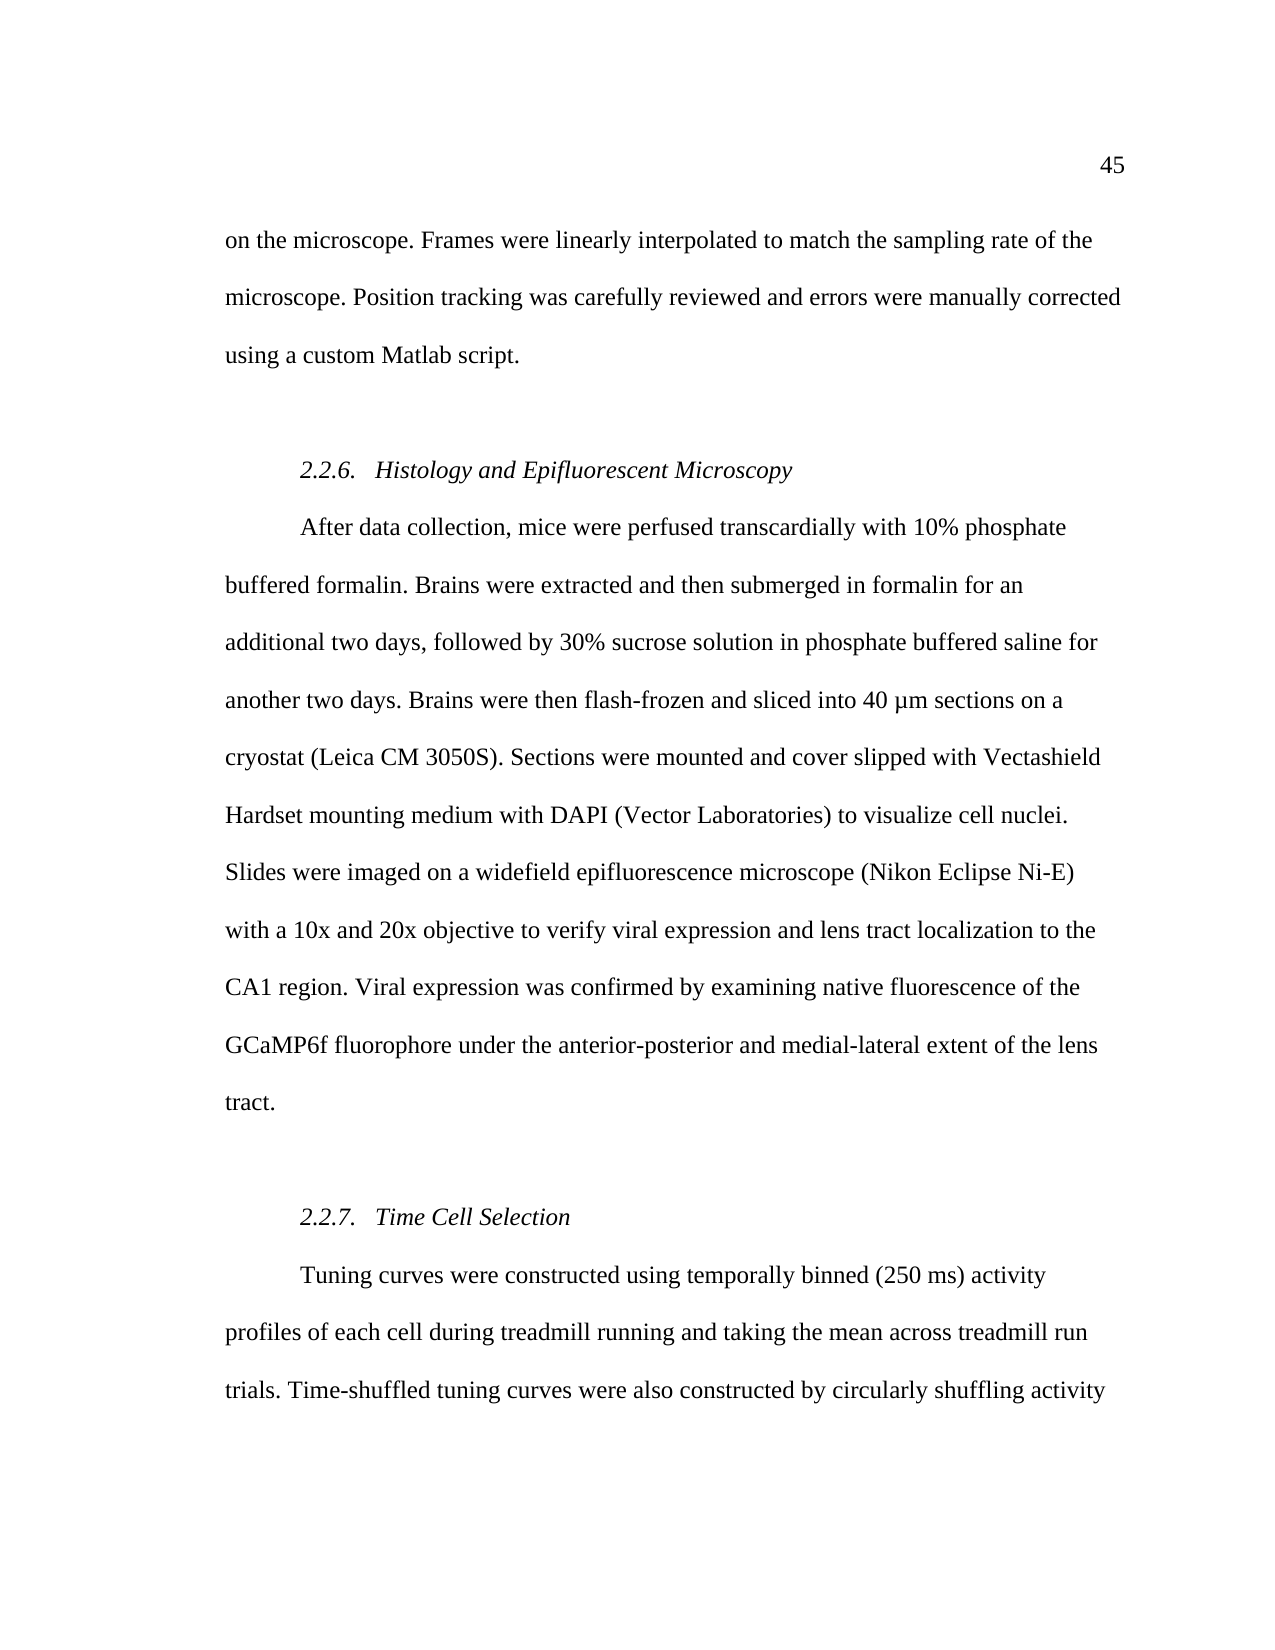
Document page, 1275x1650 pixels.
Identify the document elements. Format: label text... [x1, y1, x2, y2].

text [225, 225, 1125, 369]
subtitle Histology and Epifluorescent Microscopy [300, 455, 1125, 484]
subtitle Time Cell Selection [300, 1202, 1125, 1231]
text After data collection, mice were perfused transcardially with 10% phosphate buffered formalin. Brains were extracted and then submerged in formalin for an additional two days, followed by 30% sucrose solution in phosphate buffered saline for another two days. Brains were then flash-frozen and sliced into 40 µm sections on a cryostat (Leica CM 3050S). Sections were mounted and cover slipped with Vectashield Hardset mounting medium with DAPI (Vector Laboratories) to visualize cell nuclei. Slides were imaged on a widefield epifluorescence microscope (Nikon Eclipse Ni-E) with a 10x and 20x objective to verify viral expression and lens tract localization to the CA1 region. Viral expression was confirmed by examining native fluorescence of the GCaMP6f fluorophore under the anterior-posterior and medial-lateral extent of the lens tract. [225, 512, 1125, 1116]
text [225, 1260, 1125, 1404]
